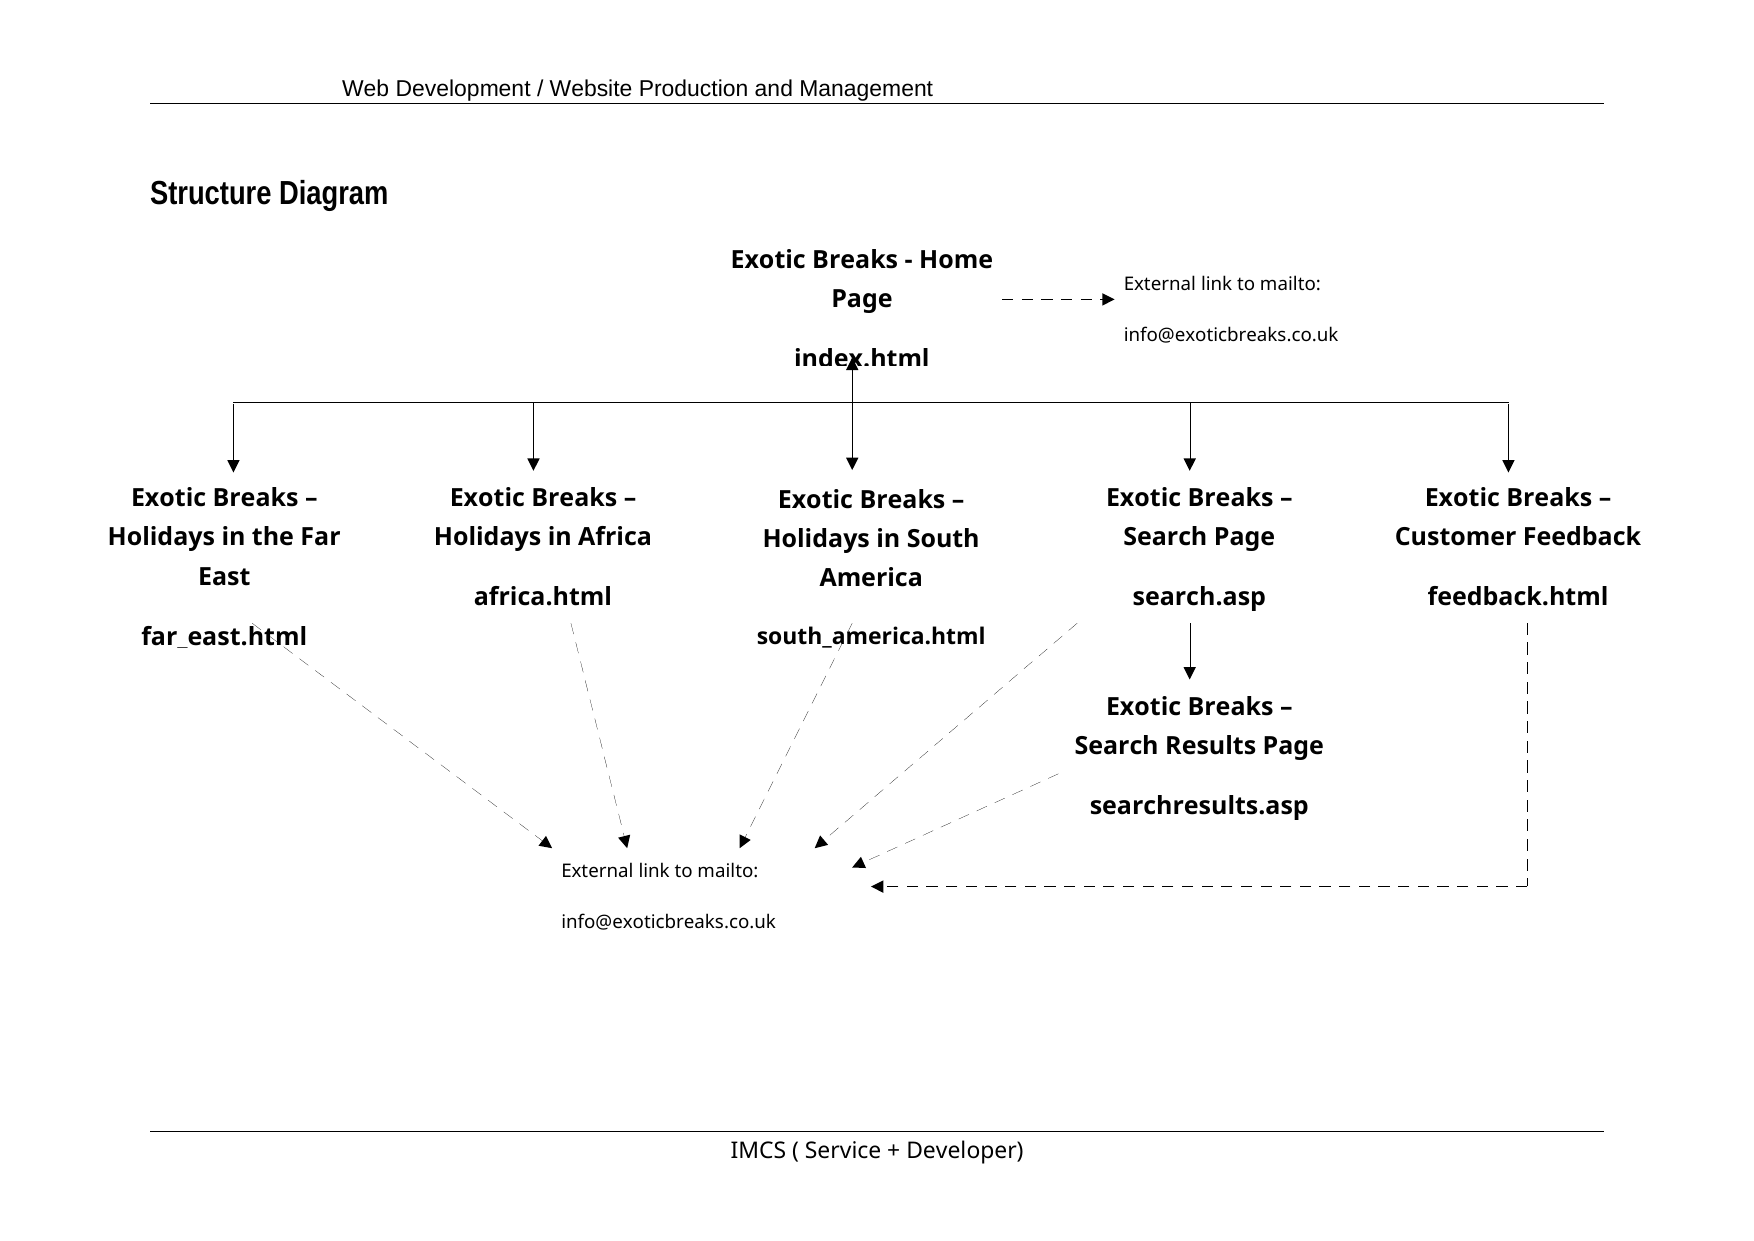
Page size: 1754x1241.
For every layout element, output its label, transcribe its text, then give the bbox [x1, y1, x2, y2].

text Structure Diagram [150, 173, 1604, 211]
